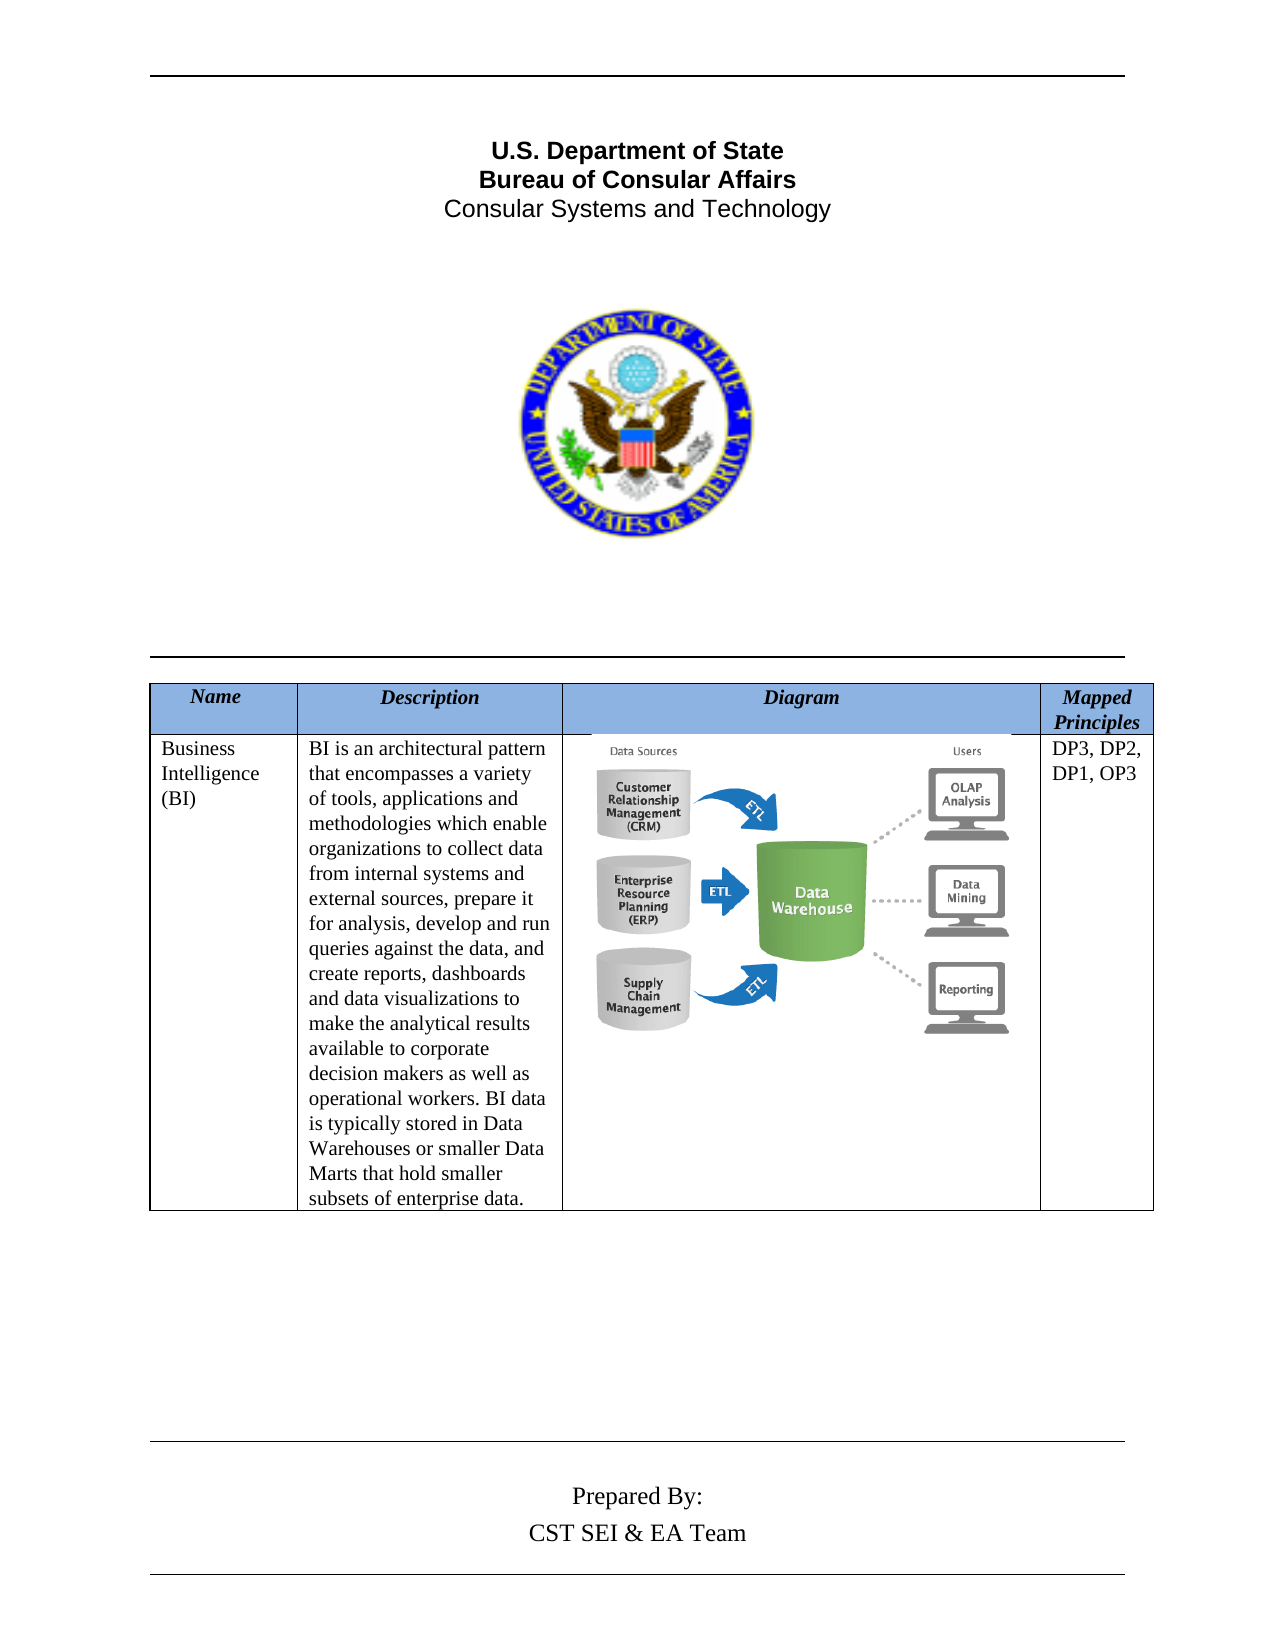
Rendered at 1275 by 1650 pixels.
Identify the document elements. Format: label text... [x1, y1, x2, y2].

picture [591, 734, 1012, 1044]
table_cell BI is an architectural pattern that encompasses a variety of tools, applications and methodologies which enable organizations to collect data from internal systems and external sources, prepare it for analysis, develop and run queries against the data, and create reports, dashboards and data visualizations to make the analytical results available to corporate decision makers as well as operational workers. BI data is typically stored in Data Warehouses or smaller Data Marts that hold smaller subsets of enterprise data. [298, 735, 562, 1210]
table_header Name [151, 684, 297, 734]
table_header Mapped Principles [1041, 684, 1153, 734]
table_cell DP3, DP2, DP1, OP3 [1041, 735, 1153, 1210]
table_header Description [298, 684, 562, 734]
table_cell Business Intelligence (BI) [151, 735, 297, 1210]
table_cell [563, 735, 1040, 1210]
table_header Diagram [563, 684, 1040, 734]
